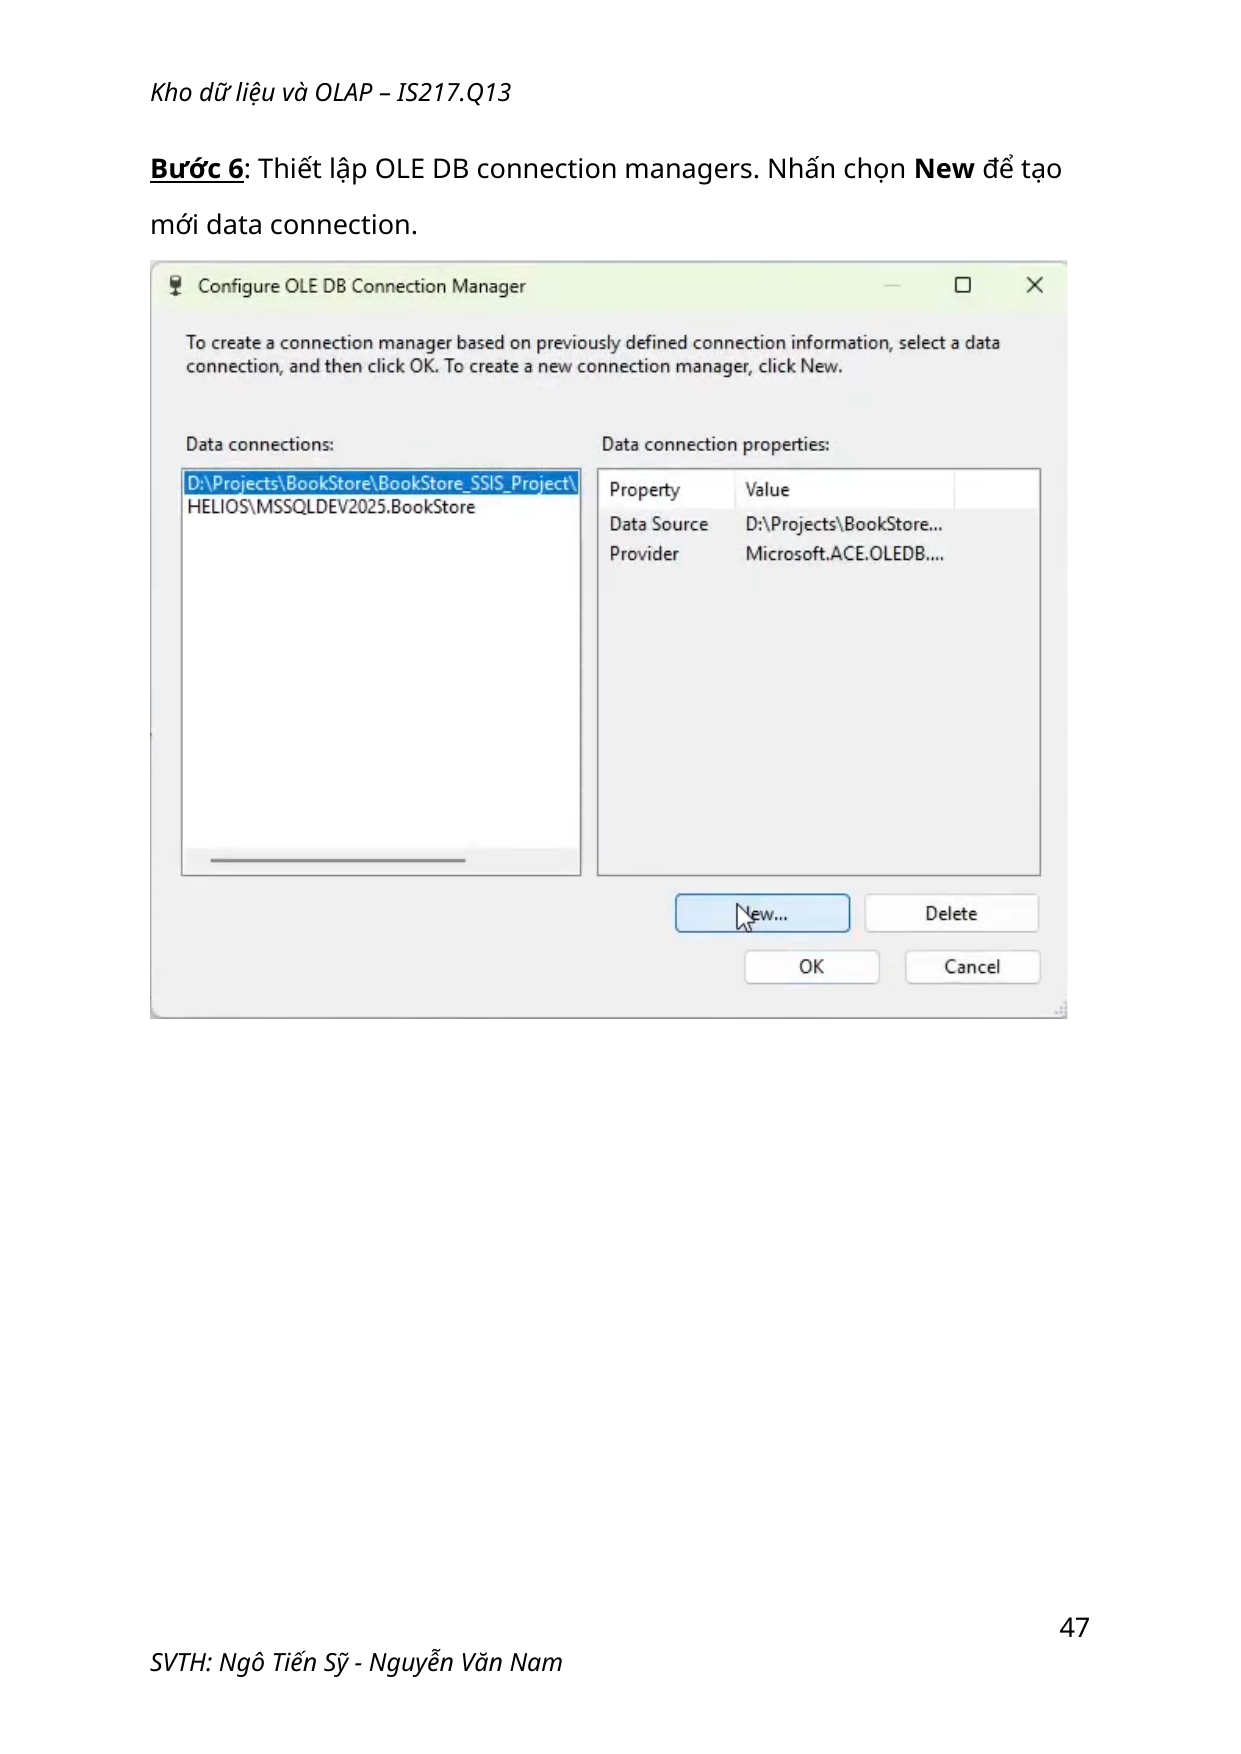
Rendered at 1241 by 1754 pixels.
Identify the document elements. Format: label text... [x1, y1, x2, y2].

picture [150, 260, 1068, 1019]
